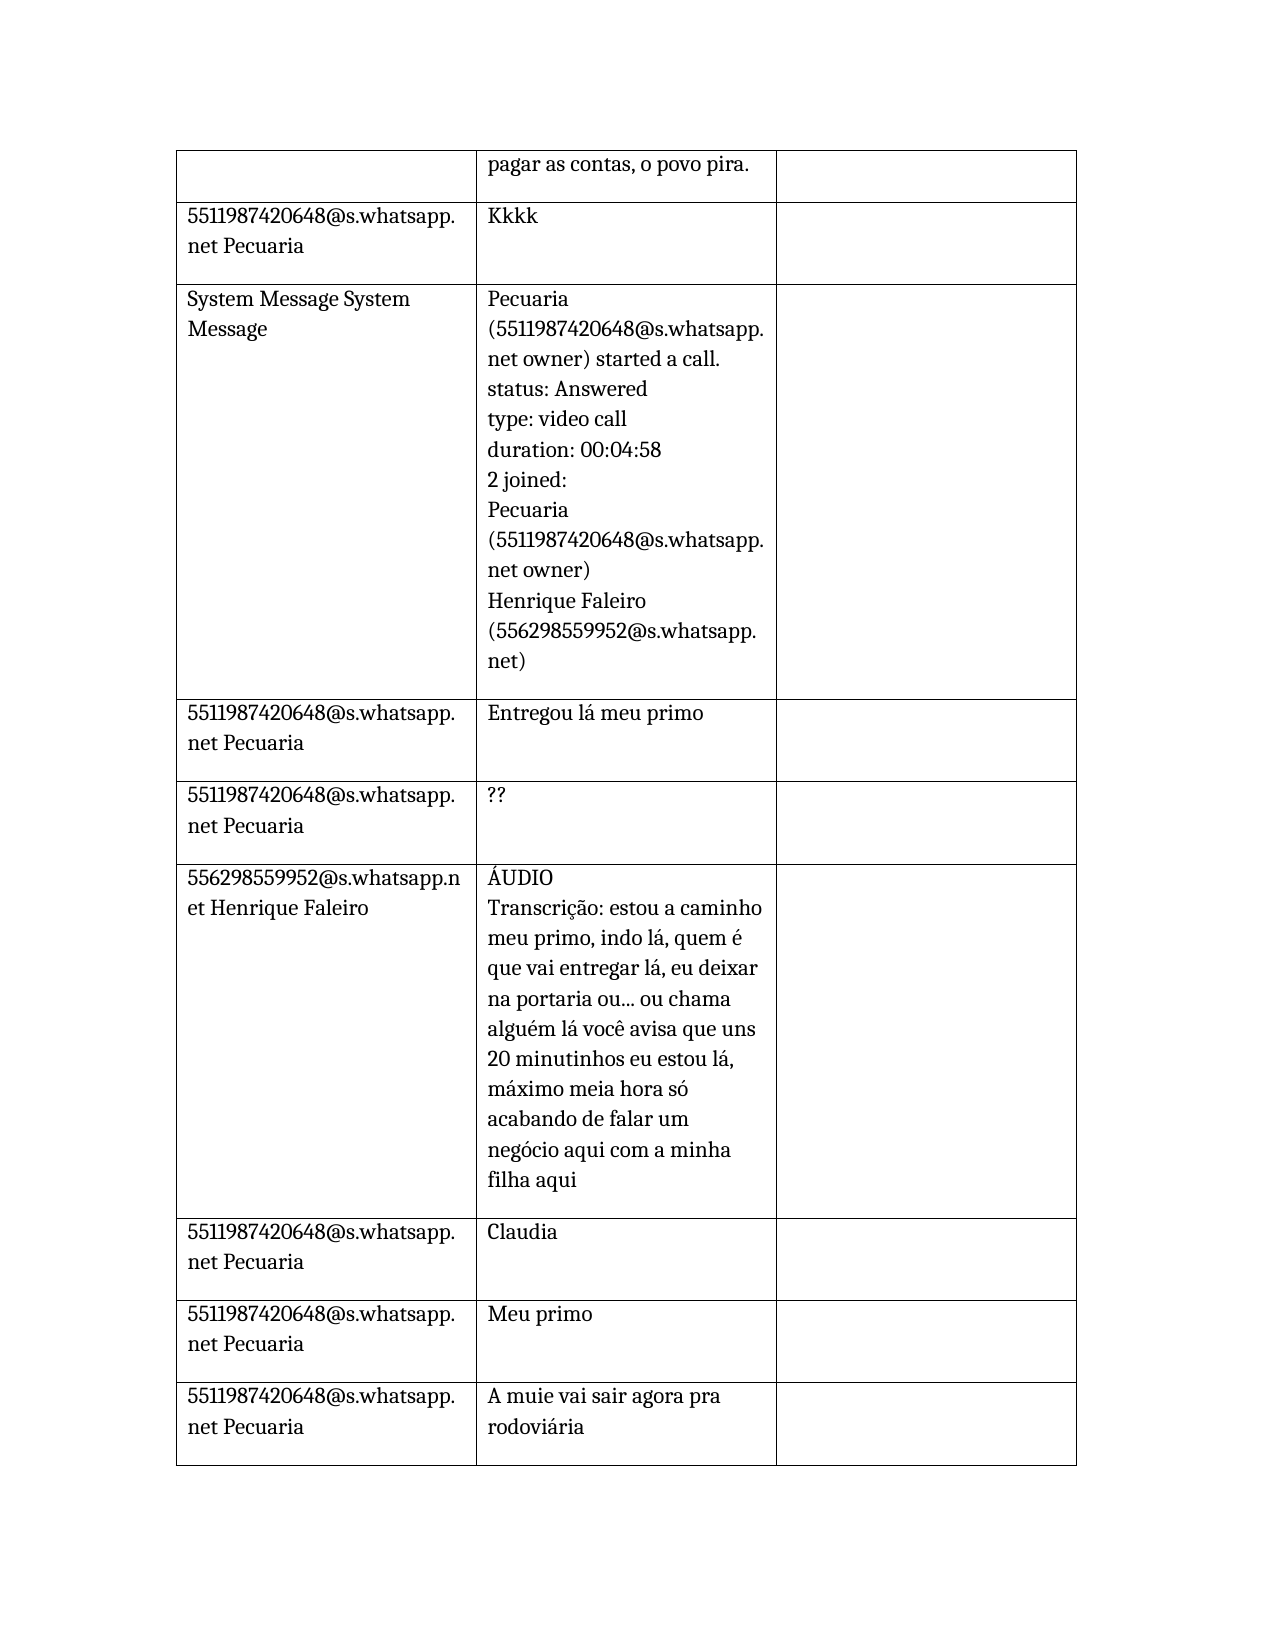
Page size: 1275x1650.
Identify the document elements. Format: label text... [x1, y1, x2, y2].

table_cell 5511987420648@s.whatsapp.net Pecuaria [177, 782, 476, 863]
table_cell Pecuaria (5511987420648@s.whatsapp.net owner) started a call. status: Answered type: video call duration: 00:04:58 2 joined: Pecuaria (5511987420648@s.whatsapp.net owner) Henrique Faleiro (556298559952@s.whatsapp.net) [477, 285, 776, 699]
table_cell [777, 1383, 1076, 1464]
table_cell 5511987420648@s.whatsapp.net Pecuaria [177, 1301, 476, 1382]
table_cell [777, 1219, 1076, 1300]
table_cell Meu primo [477, 1301, 776, 1382]
table_cell A muie vai sair agora pra rodoviária [477, 1383, 776, 1464]
table_cell ÁUDIO Transcrição: estou a caminho meu primo, indo lá, quem é que vai entregar lá, eu deixar na portaria ou... ou chama alguém lá você avisa que uns 20 minutinhos eu estou lá, máximo meia hora só acabando de falar um negócio aqui com a minha filha aqui [477, 865, 776, 1218]
table_cell Kkkk [477, 203, 776, 284]
table_cell 5511987420648@s.whatsapp.net Pecuaria [177, 1219, 476, 1300]
table_cell 5511987420648@s.whatsapp.net Pecuaria [177, 203, 476, 284]
table_cell 556298559952@s.whatsapp.net Henrique Faleiro [177, 865, 476, 1218]
table_cell ?? [477, 782, 776, 863]
table_cell 5511987420648@s.whatsapp.net Pecuaria [177, 1383, 476, 1464]
table_cell Claudia [477, 1219, 776, 1300]
table_cell [777, 203, 1076, 284]
table_cell Entregou lá meu primo [477, 700, 776, 781]
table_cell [477, 151, 776, 202]
table_cell [777, 285, 1076, 699]
table_cell 5511987420648@s.whatsapp.net Pecuaria [177, 700, 476, 781]
table_cell System Message System Message [177, 285, 476, 699]
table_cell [177, 151, 476, 202]
table_cell [777, 865, 1076, 1218]
table_cell [777, 1301, 1076, 1382]
table_cell [777, 700, 1076, 781]
table_cell [777, 782, 1076, 863]
table_cell [777, 151, 1076, 202]
